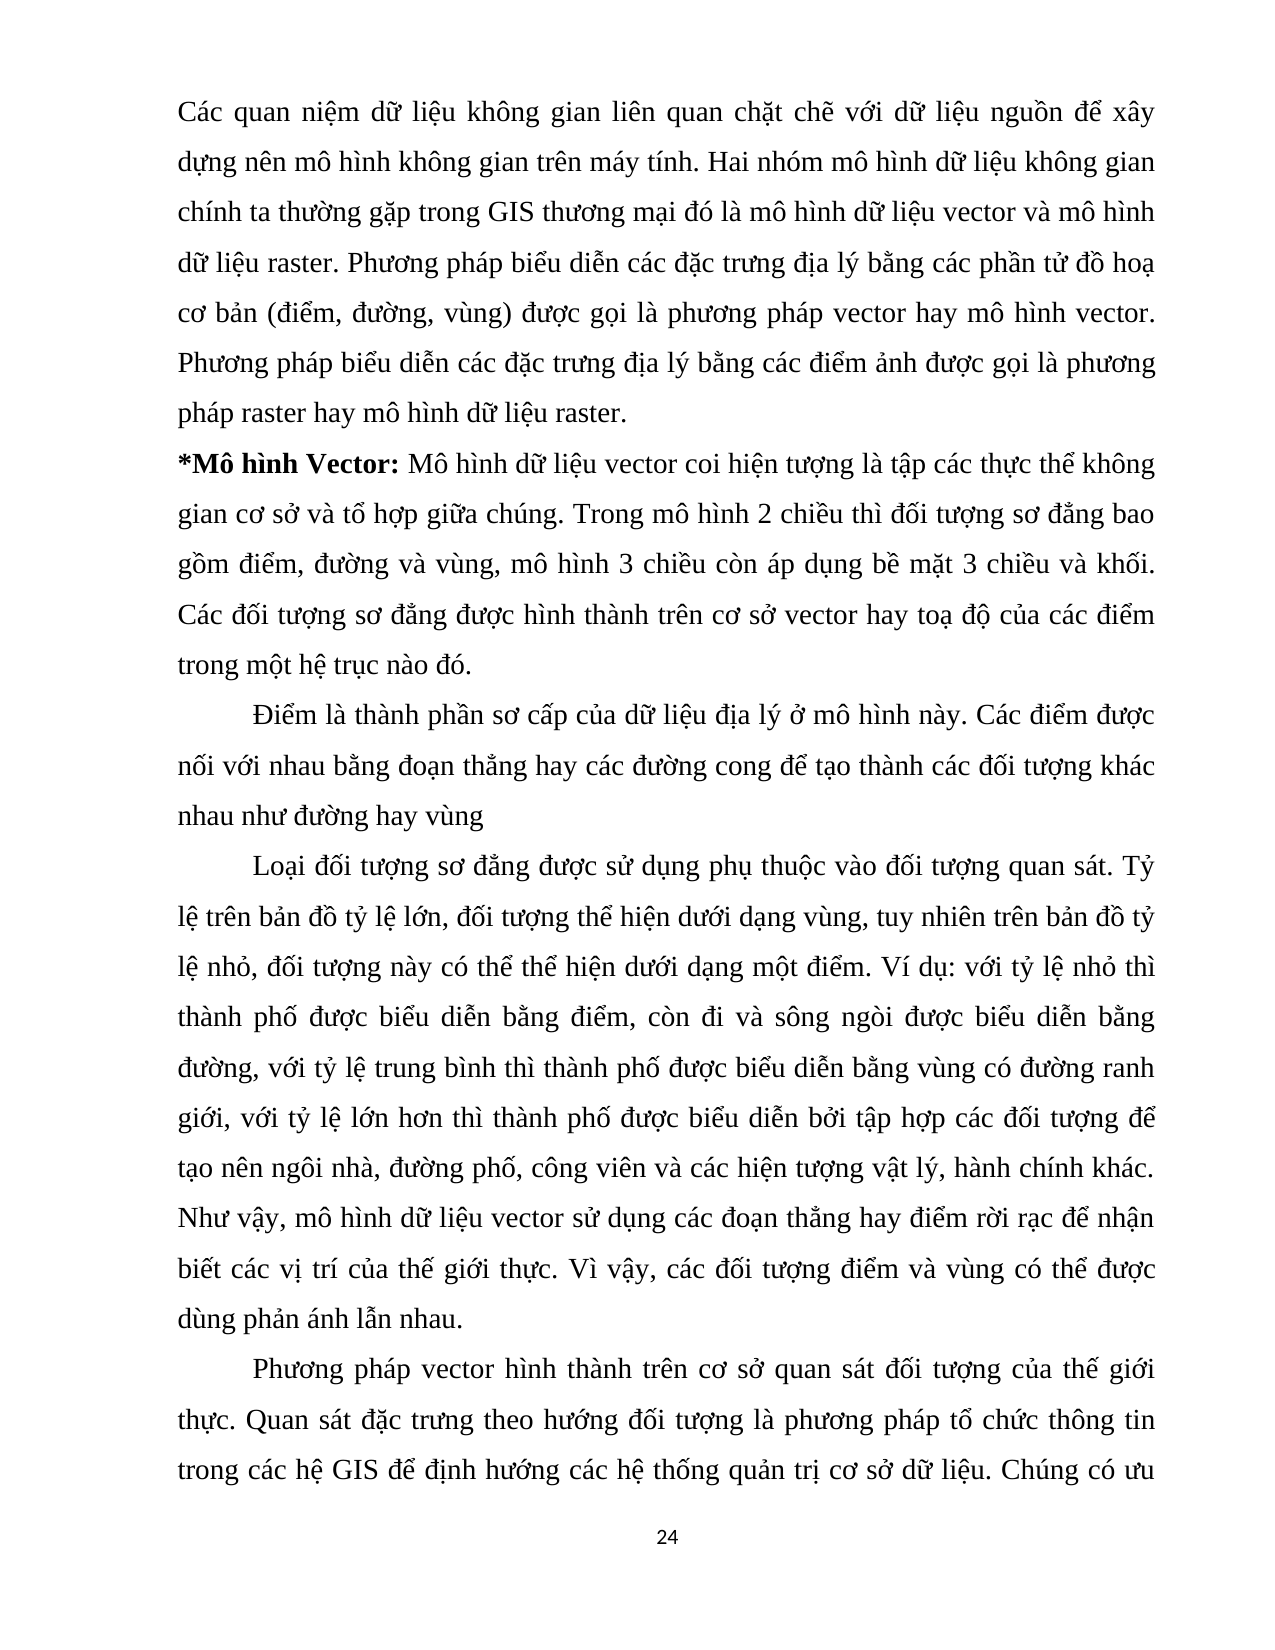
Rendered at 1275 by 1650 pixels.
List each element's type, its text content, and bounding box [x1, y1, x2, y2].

text Điểm là thành phần sơ cấp của dữ liệu địa lý ở mô hình này. Các điểm được nối với nhau bằng đoạn thẳng hay các đường cong để tạo thành các đối tượng khác nhau như đường hay vùng [177, 697, 1157, 832]
text Loại đối tượng sơ đẳng được sử dụng phụ thuộc vào đối tượng quan sát. Tỷ lệ trên bản đồ tỷ lệ lớn, đối tượng thể hiện dưới dạng vùng, tuy nhiên trên bản đồ tỷ lệ nhỏ, đối tượng này có thể thể hiện dưới dạng một điểm. Ví dụ: với tỷ lệ nhỏ thì thành phố được biểu diễn bằng điểm, còn đi và sông ngòi được biểu diễn bằng đường, với tỷ lệ trung bình thì thành phố được biểu diễn bằng vùng có đường ranh giới, với tỷ lệ lớn hơn thì thành phố được biểu diễn bởi tập hợp các đối tượng để tạo nên ngôi nhà, đường phố, công viên và các hiện tượng vật lý, hành chính khác. Như vậy, mô hình dữ liệu vector sử dụng các đoạn thẳng hay điểm rời rạc để nhận biết các vị trí của thế giới thực. Vì vậy, các đối tượng điểm và vùng có thể được dùng phản ánh lẫn nhau. [177, 848, 1157, 1335]
text Các quan niệm dữ liệu không gian liên quan chặt chẽ với dữ liệu nguồn để xây dựng nên mô hình không gian trên máy tính. Hai nhóm mô hình dữ liệu không gian chính ta thường gặp trong GIS thương mại đó là mô hình dữ liệu vector và mô hình dữ liệu raster. Phương pháp biểu diễn các đặc trưng địa lý bằng các phần tử đồ hoạ cơ bản (điểm, đường, vùng) được gọi là phương pháp vector hay mô hình vector. Phương pháp biểu diễn các đặc trưng địa lý bằng các điểm ảnh được gọi là phương pháp raster hay mô hình dữ liệu raster. [177, 94, 1157, 429]
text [177, 1352, 1157, 1486]
text *Mô hình Vector: Mô hình dữ liệu vector coi hiện tượng là tập các thực thể không gian cơ sở và tổ hợp giữa chúng. Trong mô hình 2 chiều thì đối tượng sơ đẳng bao gồm điểm, đường và vùng, mô hình 3 chiều còn áp dụng bề mặt 3 chiều và khối. Các đối tượng sơ đẳng được hình thành trên cơ sở vector hay toạ độ của các điểm trong một hệ trục nào đó. [177, 446, 1157, 681]
